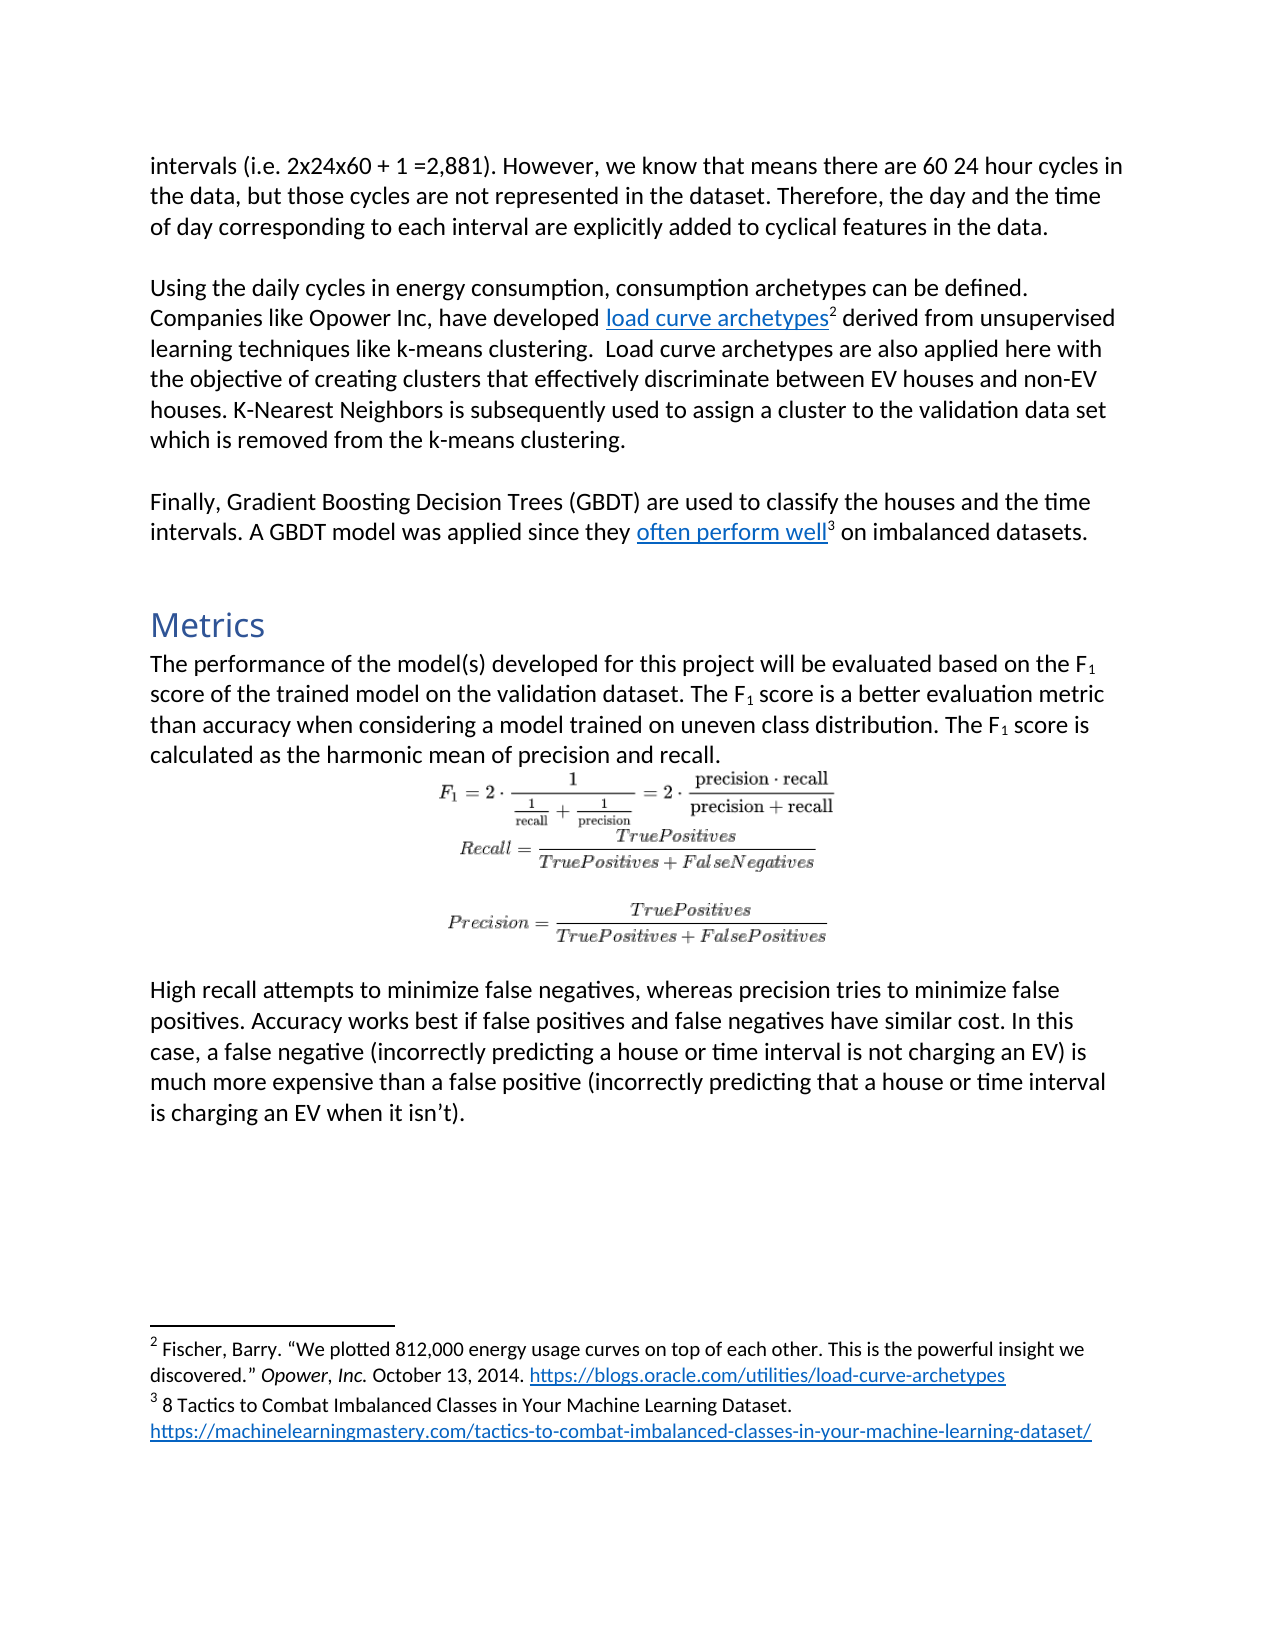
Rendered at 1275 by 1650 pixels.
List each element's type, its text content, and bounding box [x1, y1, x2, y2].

subtitle Metrics [150, 602, 1125, 648]
picture [447, 902, 828, 944]
text High recall attempts to minimize false negatives, whereas precision tries to minimize false positives. Accuracy works best if false positives and false negatives have similar cost. In this case, a false negative (incorrectly predicting a house or time interval is not charging an EV) is much more expensive than a false positive (incorrectly predicting that a house or time interval is charging an EV when it isn’t). [150, 974, 1125, 1127]
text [150, 150, 1125, 242]
text Using the daily cycles in energy consumption, consumption archetypes can be defined. Companies like Opower Inc, have developed load curve archetypes derived from unsupervised learning techniques like k-means clustering. Load curve archetypes are also applied here with the objective of creating clusters that effectively discriminate between EV houses and non-EV houses. K-Nearest Neighbors is subsequently used to assign a cluster to the validation data set which is removed from the k-means clustering. [150, 272, 1125, 455]
text Finally, Gradient Boosting Decision Trees (GBDT) are used to classify the houses and the time intervals. A GBDT model was applied since they often perform well on imbalanced datasets. [150, 486, 1125, 547]
picture [437, 769, 838, 872]
text The performance of the model(s) developed for this project will be evaluated based on the F1 score of the trained model on the validation dataset. The F1 score is a better evaluation metric than accuracy when considering a model trained on uneven class distribution. The F1 score is calculated as the harmonic mean of precision and recall. [150, 648, 1125, 770]
